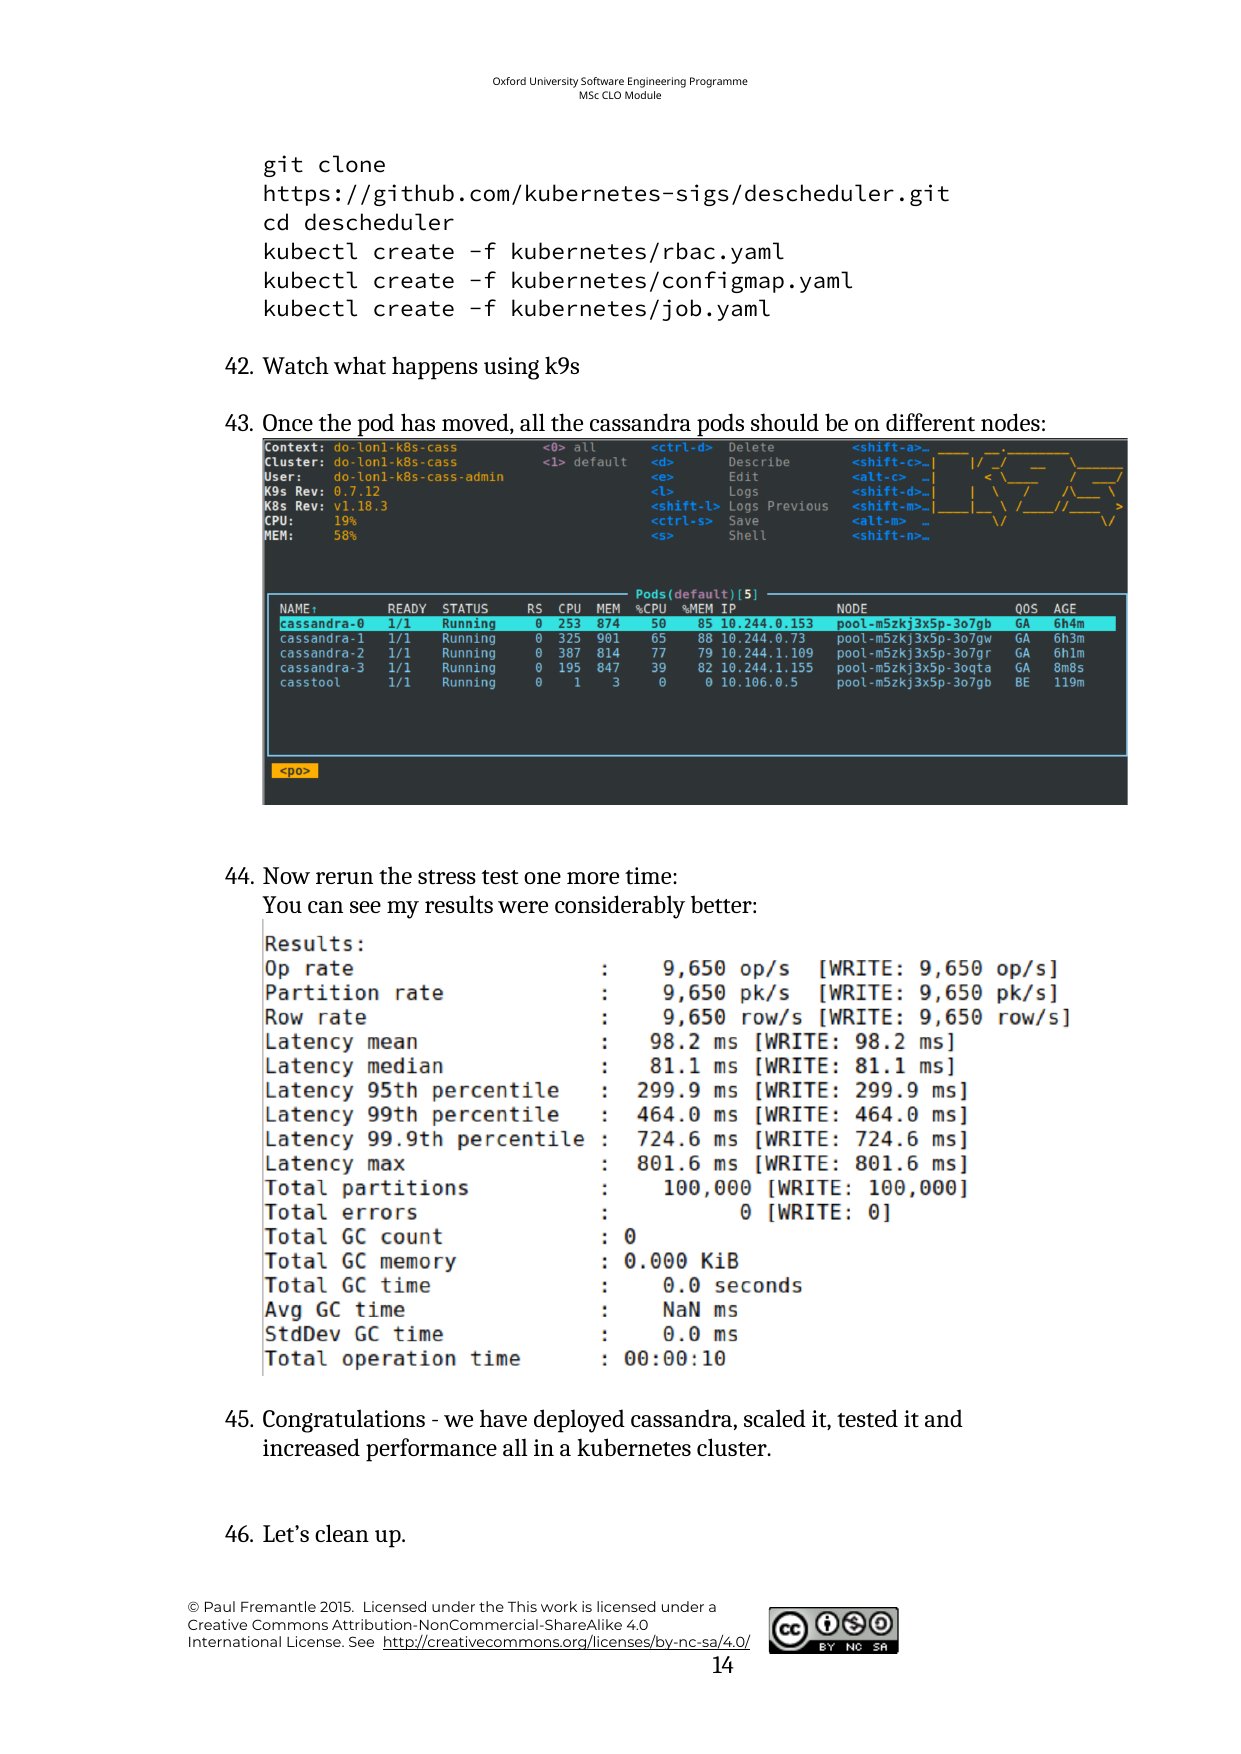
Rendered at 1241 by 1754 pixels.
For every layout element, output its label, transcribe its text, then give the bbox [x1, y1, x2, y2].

picture [262, 438, 1128, 805]
list Congratulations - we have deployed cassandra, scaled it, tested it and increased performance all in a kubernetes cluster. [225, 1405, 1053, 1520]
picture [768, 1607, 899, 1654]
text git clone https://github.com/kubernetes-sigs/descheduler.git [262, 150, 1053, 208]
text kubectl create -f kubernetes/configmap.yaml [262, 265, 1053, 294]
text cd descheduler kubectl create -f kubernetes/rbac.yaml [262, 208, 1053, 265]
text kubectl create -f kubernetes/job.yaml [262, 294, 1053, 323]
picture [262, 919, 1128, 1376]
list Let’s clean up. [225, 1520, 1053, 1577]
list Watch what happens using k9s [225, 352, 1053, 409]
